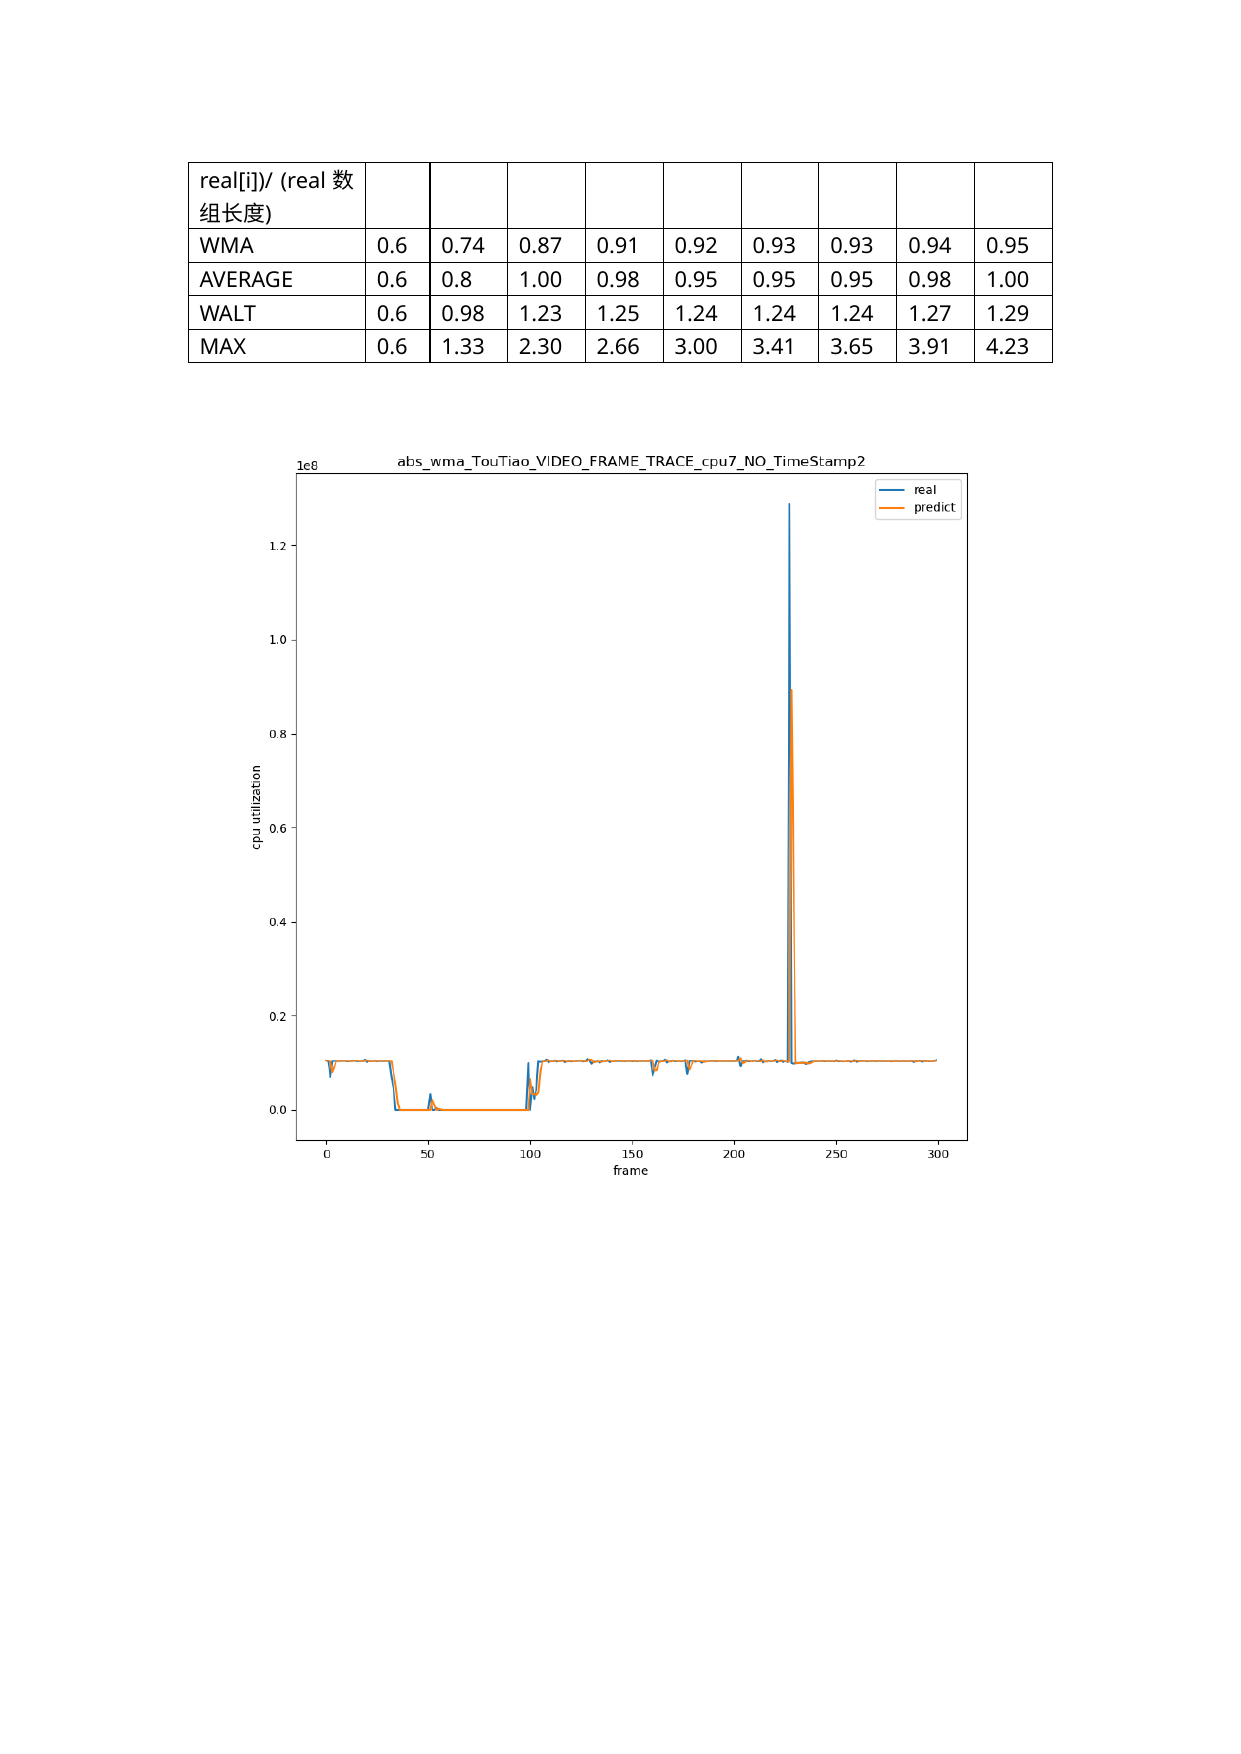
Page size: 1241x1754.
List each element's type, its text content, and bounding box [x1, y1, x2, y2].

table_cell 0.6 [366, 229, 429, 262]
table_cell 3.00 [664, 330, 741, 362]
table_cell 0.98 [431, 296, 507, 329]
picture [187, 369, 1053, 1235]
table_cell 0.93 [742, 229, 818, 262]
table_header N = 9 [975, 163, 1052, 228]
table_cell 1.23 [508, 296, 585, 329]
table_cell WALT [189, 296, 365, 329]
table_header N =4 [586, 163, 663, 228]
table_cell 1.33 [431, 330, 507, 362]
table_cell 0.95 [664, 263, 741, 295]
table_cell 0.98 [897, 263, 974, 295]
table_cell 0.6 [366, 263, 429, 295]
table_cell 2.66 [586, 330, 663, 362]
table_cell 0.95 [742, 263, 818, 295]
table_cell WMA [189, 229, 365, 262]
table_header N =1 [366, 163, 429, 228]
table_header N = 7 [819, 163, 896, 228]
table_cell 1.24 [742, 296, 818, 329]
table_cell 2.30 [508, 330, 585, 362]
table_header N =6 [742, 163, 818, 228]
table_cell 0.6 [366, 296, 429, 329]
table_cell 1.24 [819, 296, 896, 329]
table_cell 0.92 [664, 229, 741, 262]
table_cell 0.8 [431, 263, 507, 295]
table_cell 1.27 [897, 296, 974, 329]
table_cell 1.00 [975, 263, 1052, 295]
table_cell 0.87 [508, 229, 585, 262]
table_cell 0.95 [819, 263, 896, 295]
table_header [189, 163, 365, 228]
table_cell 0.93 [819, 229, 896, 262]
table_cell 0.94 [897, 229, 974, 262]
table_cell 3.65 [819, 330, 896, 362]
table_cell 1.24 [664, 296, 741, 329]
table_cell 1.25 [586, 296, 663, 329]
table_header N =3 [508, 163, 585, 228]
table_cell 0.95 [975, 229, 1052, 262]
table_cell 1.00 [508, 263, 585, 295]
table_cell 3.91 [897, 330, 974, 362]
table_cell 4.23 [975, 330, 1052, 362]
table_header N =5 [664, 163, 741, 228]
table_cell MAX [189, 330, 365, 362]
table_cell 1.29 [975, 296, 1052, 329]
table_cell 0.6 [366, 330, 429, 362]
table_cell 0.98 [586, 263, 663, 295]
table_header N = 8 [897, 163, 974, 228]
table_cell 0.91 [586, 229, 663, 262]
table_cell 0.74 [431, 229, 507, 262]
table_cell AVERAGE [189, 263, 365, 295]
table_cell 3.41 [742, 330, 818, 362]
table_header N = 2 [431, 163, 507, 228]
